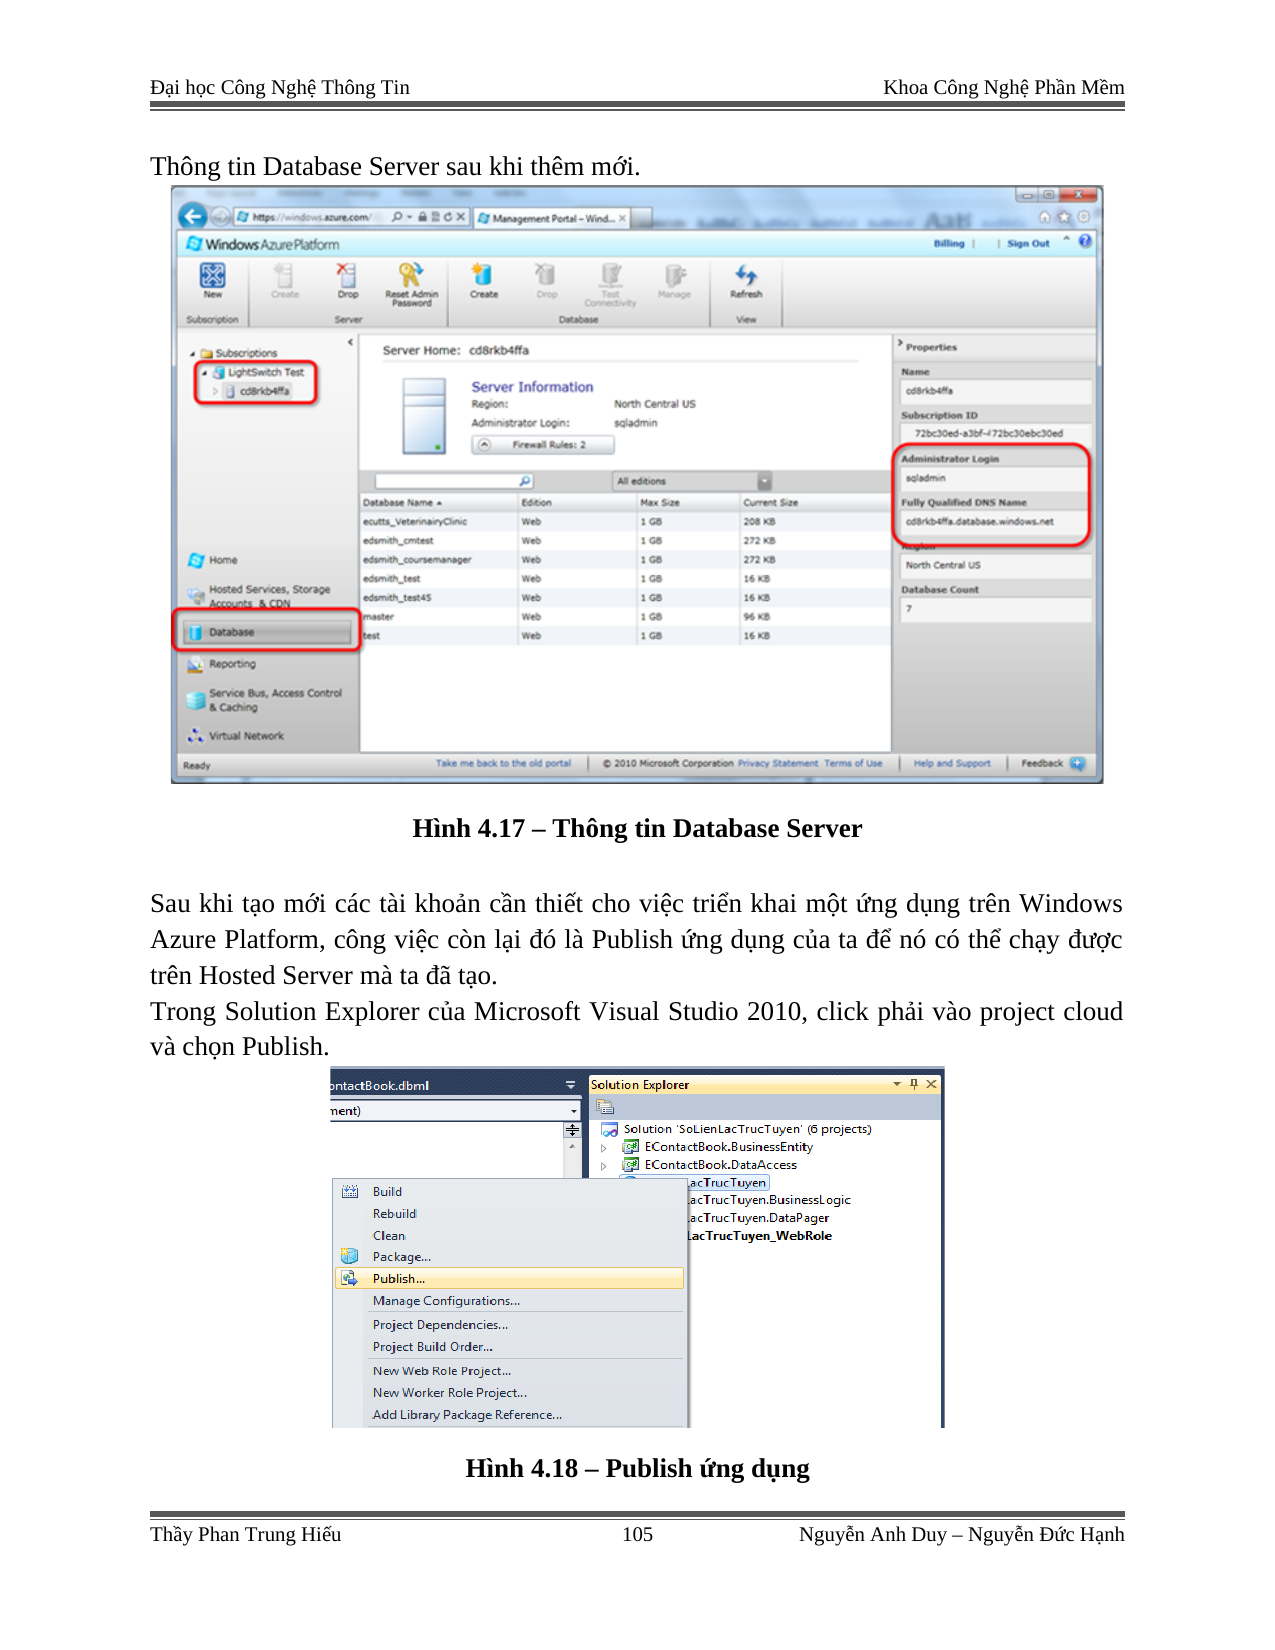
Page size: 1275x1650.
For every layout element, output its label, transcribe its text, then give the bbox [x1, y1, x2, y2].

picture [170, 185, 1105, 784]
text Sau khi tạo mới các tài khoản cần thiết cho việc triển khai một ứng dụng trên Windows Azure Platform, công việc còn lại đó là Publish ứng dụng của ta để nó có thể chạy được trên Hosted Server mà ta đã tạo. [150, 888, 1125, 990]
picture [330, 1066, 945, 1428]
subtitle Hình 4.17 – Thông tin Database Server [150, 813, 1125, 844]
subtitle Hình 4.18 – Publish ứng dụng [150, 1452, 1125, 1483]
text Trong Solution Explorer của Microsoft Visual Studio 2010, click phải vào project cloud và chọn Publish. [150, 995, 1125, 1062]
text Thông tin Database Server sau khi thêm mới. [150, 150, 1125, 181]
